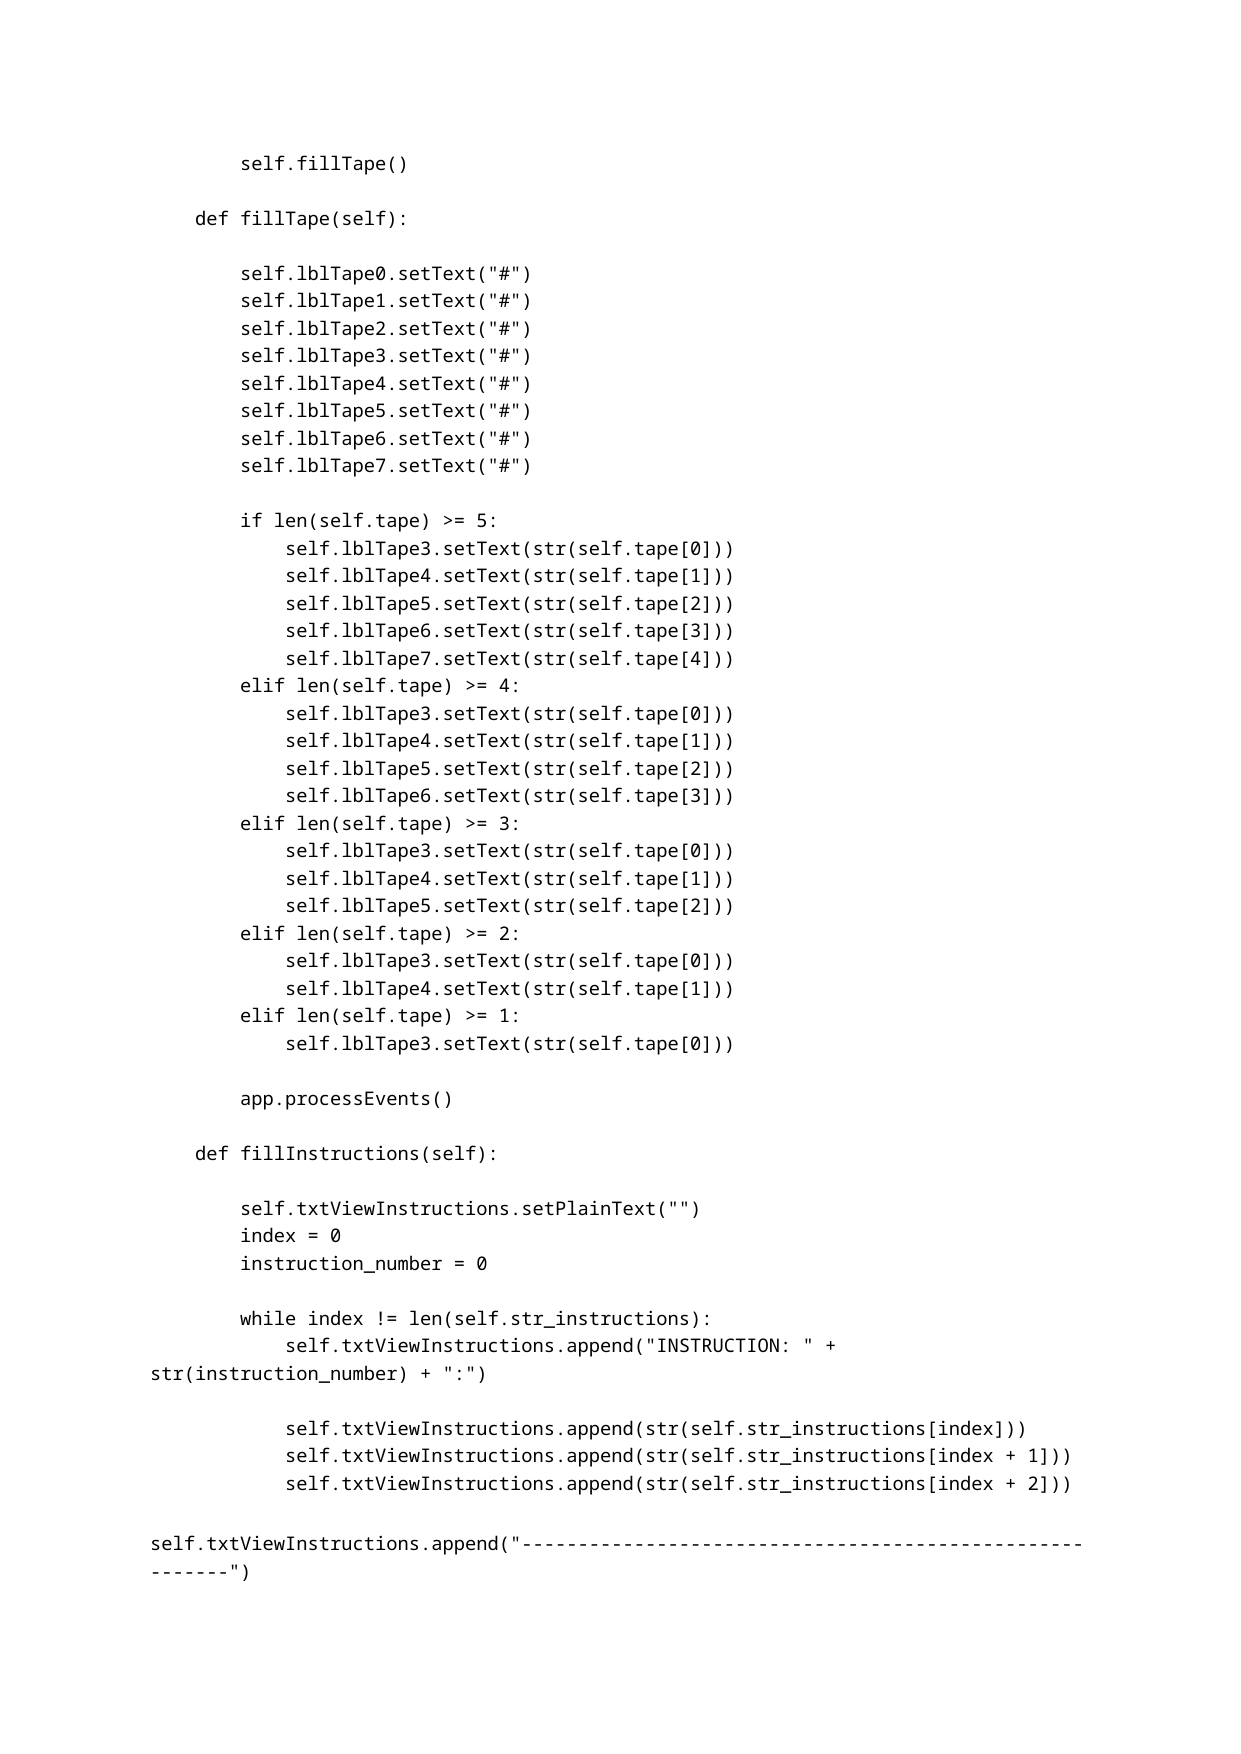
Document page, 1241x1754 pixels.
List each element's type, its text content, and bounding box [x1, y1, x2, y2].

text elif len(self.tape) >= 1: [150, 1002, 1090, 1028]
text self.lblTape4.setText(str(self.tape[1])) [150, 562, 1090, 588]
text self.lblTape6.setText(str(self.tape[3])) [150, 617, 1090, 643]
text self.lblTape4.setText(str(self.tape[1])) [150, 727, 1090, 753]
text self.lblTape3.setText(str(self.tape[0])) [150, 837, 1090, 863]
text self.lblTape5.setText(str(self.tape[2])) [150, 755, 1090, 781]
text self.lblTape5.setText("#") [150, 397, 1090, 423]
text self.txtViewInstructions.append("INSTRUCTION: " + str(instruction_number) + ":") [150, 1332, 1090, 1386]
text self.lblTape3.setText("#") [150, 342, 1090, 368]
text app.processEvents() [150, 1085, 1090, 1111]
text instruction_number = 0 [150, 1250, 1090, 1276]
text self.lblTape6.setText("#") [150, 425, 1090, 451]
text self.lblTape7.setText("#") [150, 452, 1090, 478]
text self.txtViewInstructions.setPlainText("") [150, 1195, 1090, 1221]
text index = 0 [150, 1222, 1090, 1248]
text self.lblTape5.setText(str(self.tape[2])) [150, 590, 1090, 616]
text self.txtViewInstructions.append(str(self.str_instructions[index + 1])) [150, 1442, 1090, 1468]
text self.lblTape4.setText(str(self.tape[1])) [150, 865, 1090, 891]
text self.txtViewInstructions.append("---------------------------------------------------------") [150, 1497, 1090, 1584]
text self.lblTape7.setText(str(self.tape[4])) [150, 645, 1090, 671]
text self.lblTape0.setText("#") [150, 260, 1090, 286]
text self.lblTape4.setText(str(self.tape[1])) [150, 975, 1090, 1001]
text def fillTape(self): [150, 205, 1090, 231]
text self.lblTape4.setText("#") [150, 370, 1090, 396]
text self.lblTape3.setText(str(self.tape[0])) [150, 947, 1090, 973]
text self.lblTape6.setText(str(self.tape[3])) [150, 782, 1090, 808]
text self.lblTape5.setText(str(self.tape[2])) [150, 892, 1090, 918]
text def fillInstructions(self): [150, 1140, 1090, 1166]
text self.lblTape3.setText(str(self.tape[0])) [150, 700, 1090, 726]
text self.lblTape3.setText(str(self.tape[0])) [150, 535, 1090, 561]
text elif len(self.tape) >= 2: [150, 920, 1090, 946]
text self.lblTape1.setText("#") [150, 287, 1090, 313]
text self.txtViewInstructions.append(str(self.str_instructions[index + 2])) [150, 1470, 1090, 1496]
text elif len(self.tape) >= 4: [150, 672, 1090, 698]
text self.lblTape2.setText("#") [150, 315, 1090, 341]
text while index != len(self.str_instructions): [150, 1305, 1090, 1331]
text self.fillTape() [150, 150, 1090, 176]
text elif len(self.tape) >= 3: [150, 810, 1090, 836]
text self.txtViewInstructions.append(str(self.str_instructions[index])) [150, 1415, 1090, 1441]
text if len(self.tape) >= 5: [150, 507, 1090, 533]
text self.lblTape3.setText(str(self.tape[0])) [150, 1030, 1090, 1056]
